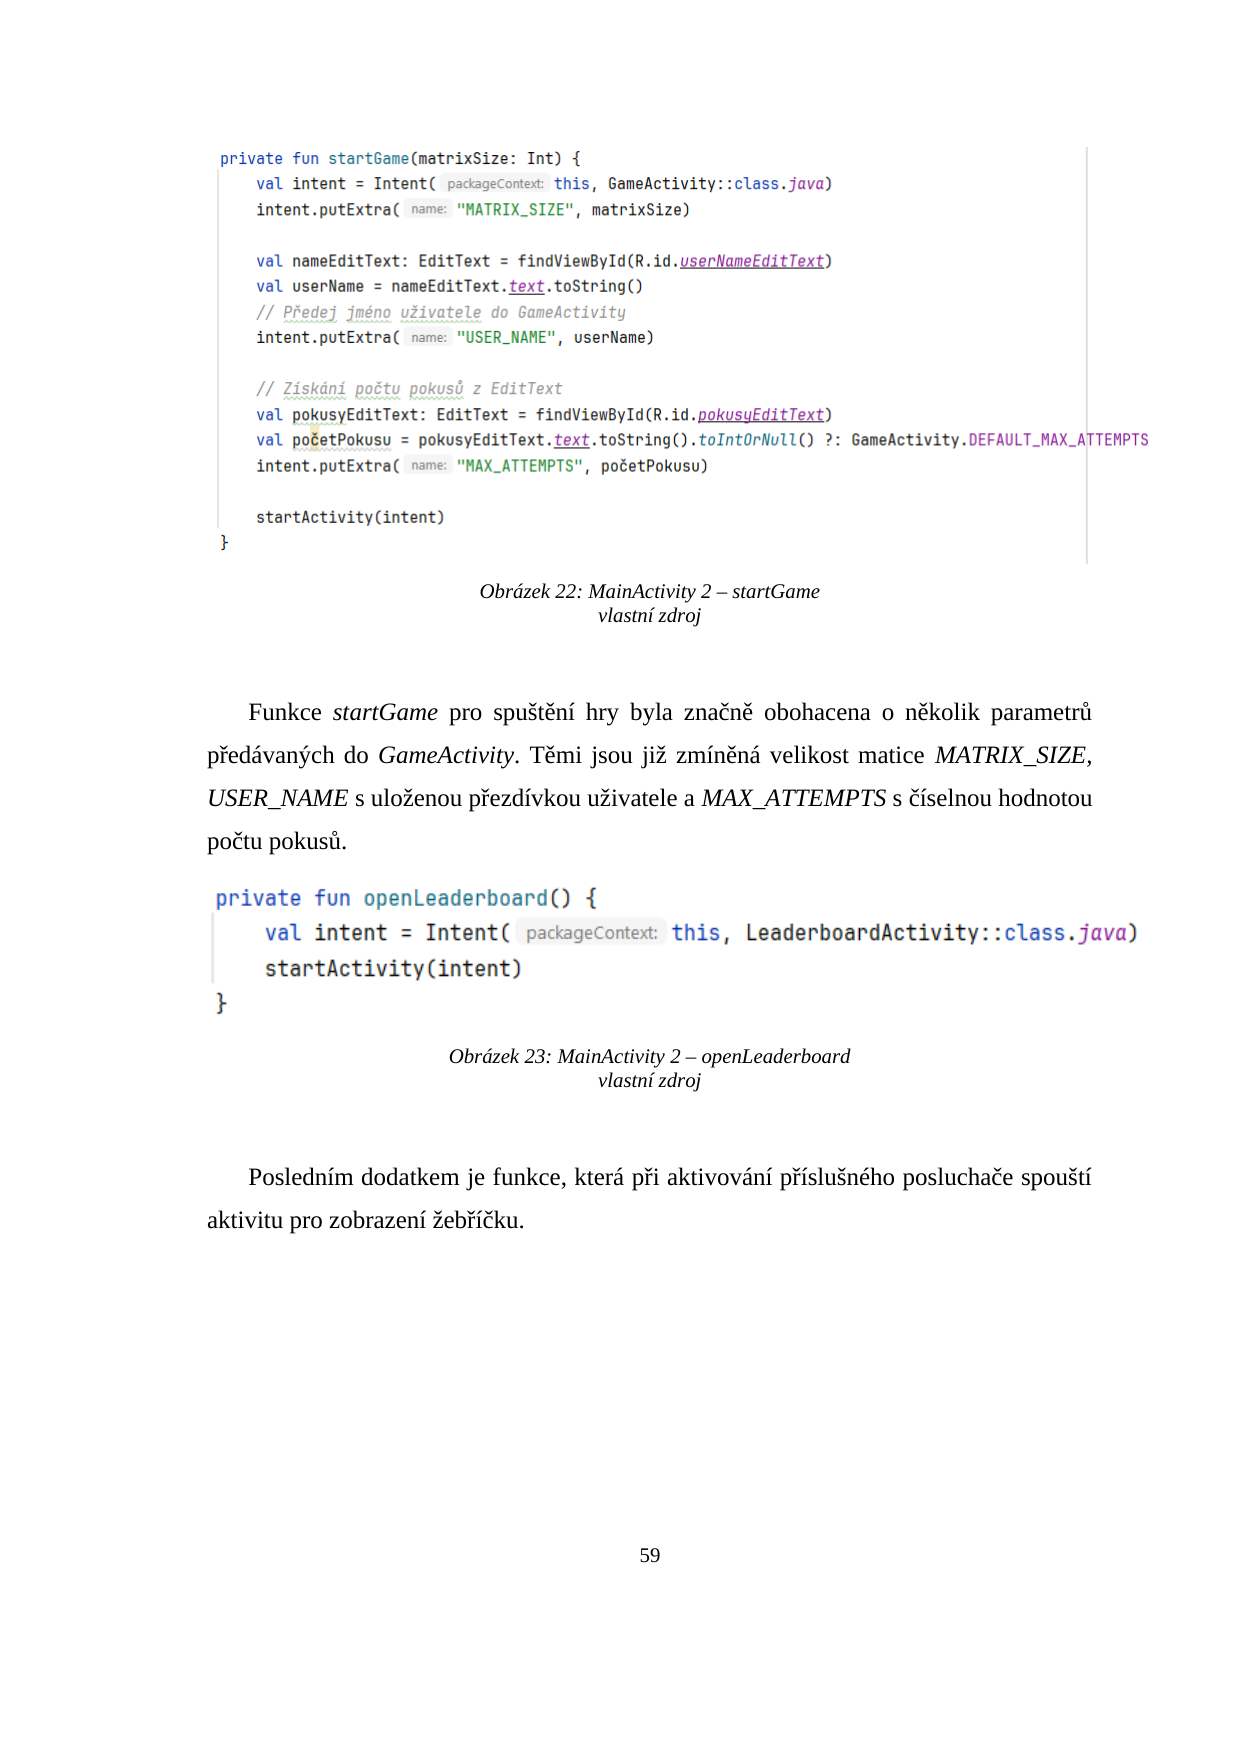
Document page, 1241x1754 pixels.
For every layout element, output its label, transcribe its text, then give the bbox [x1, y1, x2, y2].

picture [206, 881, 1152, 1029]
text Obrázek 23: MainActivity 2 – openLeaderboard [207, 1044, 1092, 1068]
picture [206, 147, 1152, 564]
text Posledním dodatkem je funkce, která při aktivování příslušného posluchače spouští aktivitu pro zobrazení žebříčku. [207, 1162, 1092, 1234]
text Obrázek 22: MainActivity 2 – startGame [207, 579, 1092, 603]
text vlastní zdroj [207, 1068, 1092, 1092]
text Funkce startGame pro spuštění hry byla značně obohacena o několik parametrů předávaných do GameActivity. Těmi jsou již zmíněná velikost matice MATRIX_SIZE, USER_NAME s uloženou přezdívkou uživatele a MAX_ATTEMPTS s číselnou hodnotou počtu pokusů. [207, 697, 1092, 855]
text vlastní zdroj [207, 603, 1092, 627]
